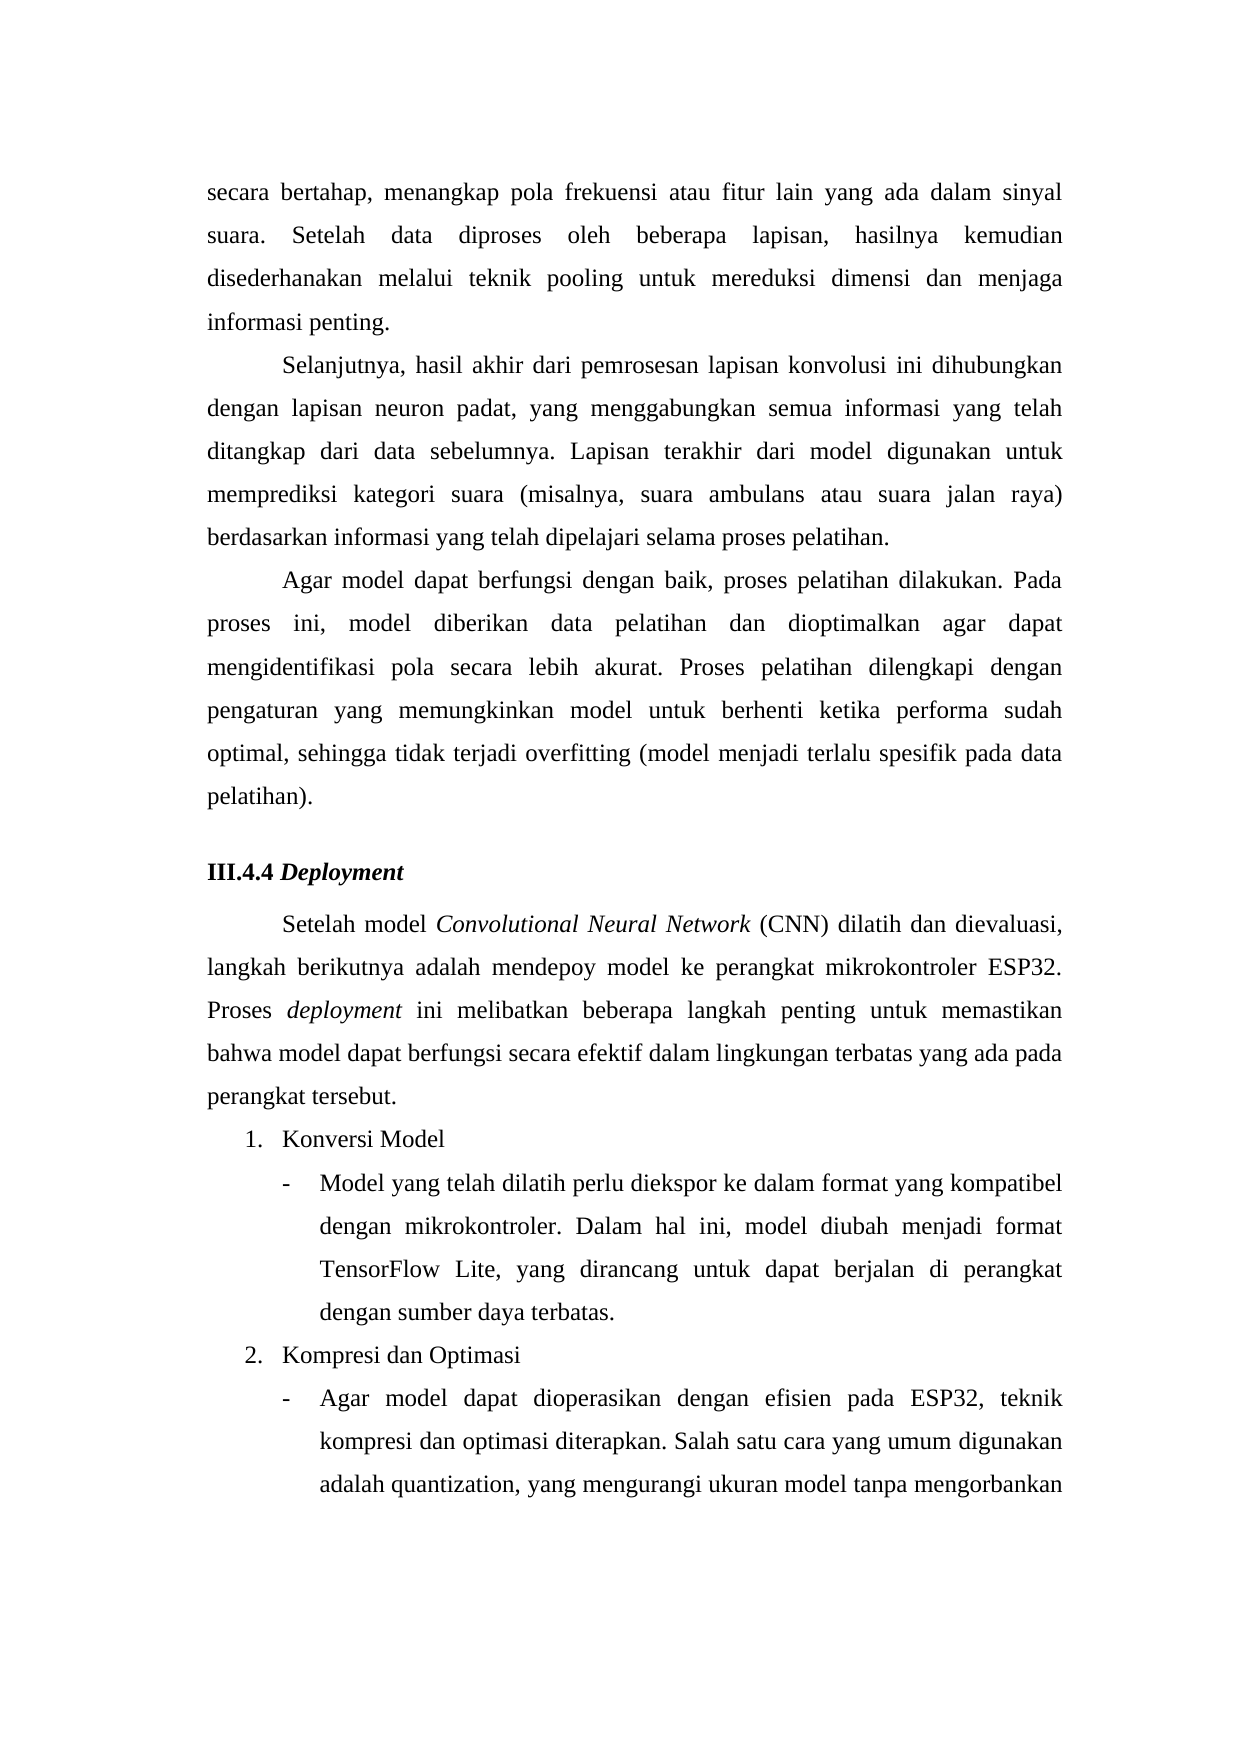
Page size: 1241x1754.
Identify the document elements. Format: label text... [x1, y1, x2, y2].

text Setelah model Convolutional Neural Network (CNN) dilatih dan dievaluasi, langkah berikutnya adalah mendepoy model ke perangkat mikrokontroler ESP32. Proses deployment ini melibatkan beberapa langkah penting untuk memastikan bahwa model dapat berfungsi secara efektif dalam lingkungan terbatas yang ada pada perangkat tersebut. [207, 909, 1063, 1110]
list Konversi Model [244, 1124, 1063, 1153]
list Kompresi dan Optimasi [244, 1340, 1063, 1369]
text Selanjutnya, hasil akhir dari pemrosesan lapisan konvolusi ini dihubungkan dengan lapisan neuron padat, yang menggabungkan semua informasi yang telah ditangkap dari data sebelumnya. Lapisan terakhir dari model digunakan untuk memprediksi kategori suara (misalnya, suara ambulans atau suara jalan raya) berdasarkan informasi yang telah dipelajari selama proses pelatihan. [207, 350, 1063, 551]
text Agar model dapat berfungsi dengan baik, proses pelatihan dilakukan. Pada proses ini, model diberikan data pelatihan dan dioptimalkan agar dapat mengidentifikasi pola secara lebih akurat. Proses pelatihan dilengkapi dengan pengaturan yang memungkinkan model untuk berhenti ketika performa sudah optimal, sehingga tidak terjadi overfitting (model menjadi terlalu spesifik pada data pelatihan). [207, 565, 1063, 810]
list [282, 1383, 1063, 1498]
list Model yang telah dilatih perlu diekspor ke dalam format yang kompatibel dengan mikrokontroler. Dalam hal ini, model diubah menjadi format TensorFlow Lite, yang dirancang untuk dapat berjalan di perangkat dengan sumber daya terbatas. [282, 1168, 1063, 1326]
subtitle Deployment [207, 857, 1063, 886]
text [207, 177, 1063, 335]
